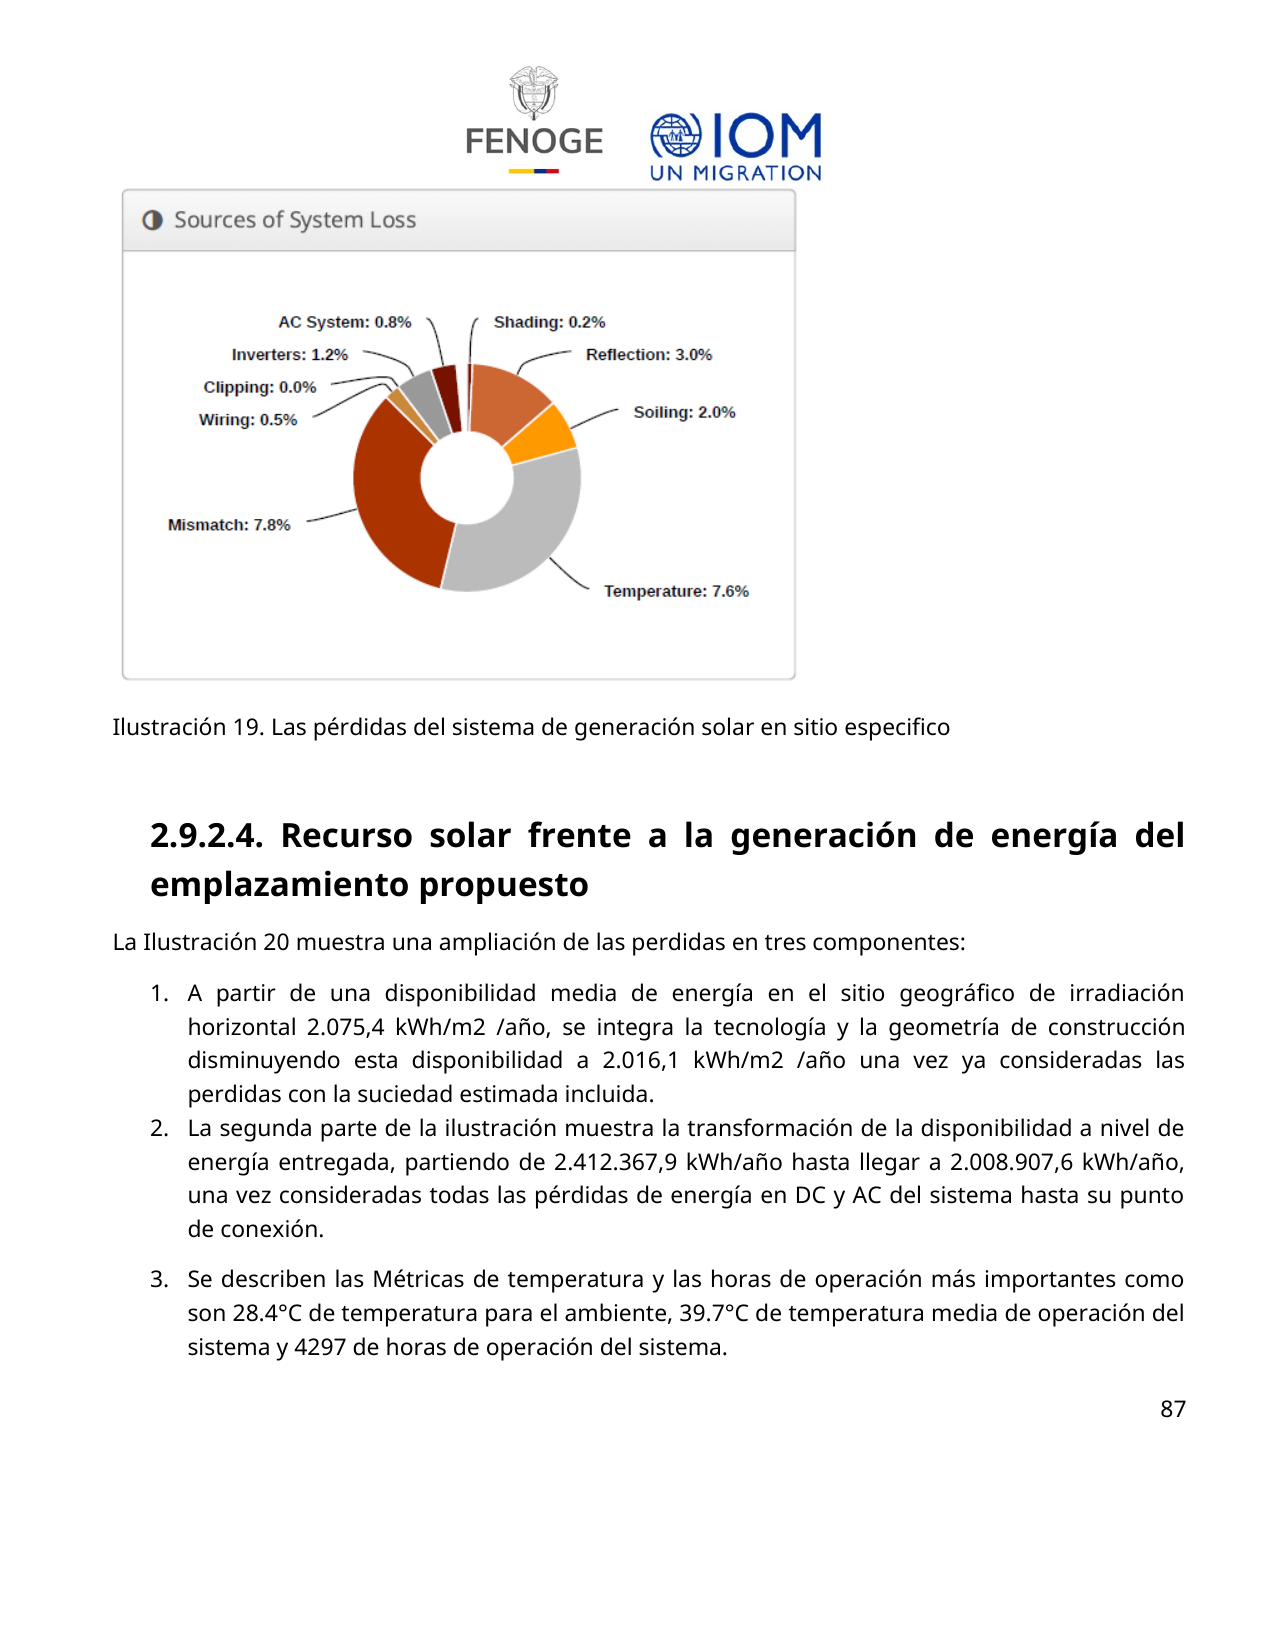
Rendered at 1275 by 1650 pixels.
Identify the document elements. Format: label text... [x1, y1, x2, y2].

list Se describen las Métricas de temperatura y las horas de operación más importantes como son 28.4°C de temperatura para el ambiente, 39.7°C de temperatura media de operación del sistema y 4297 de horas de operación del sistema. [150, 1263, 1186, 1362]
list A partir de una disponibilidad media de energía en el sitio geográfico de irradiación horizontal 2.075,4 kWh/m2 /año, se integra la tecnología y la geometría de construcción disminuyendo esta disponibilidad a 2.016,1 kWh/m2 /año una vez ya consideradas las perdidas con la suciedad estimada incluida. [150, 977, 1186, 1109]
picture [646, 111, 825, 182]
picture [112, 185, 804, 692]
picture [450, 60, 622, 179]
list La segunda parte de la ilustración muestra la transformación de la disponibilidad a nivel de energía entregada, partiendo de 2.412.367,9 kWh/año hasta llegar a 2.008.907,6 kWh/año, una vez consideradas todas las pérdidas de energía en DC y AC del sistema hasta su punto de conexión. [150, 1112, 1186, 1244]
text 2.9.2.4. Recurso solar frente a la generación de energía del emplazamiento propuesto [150, 812, 1186, 906]
